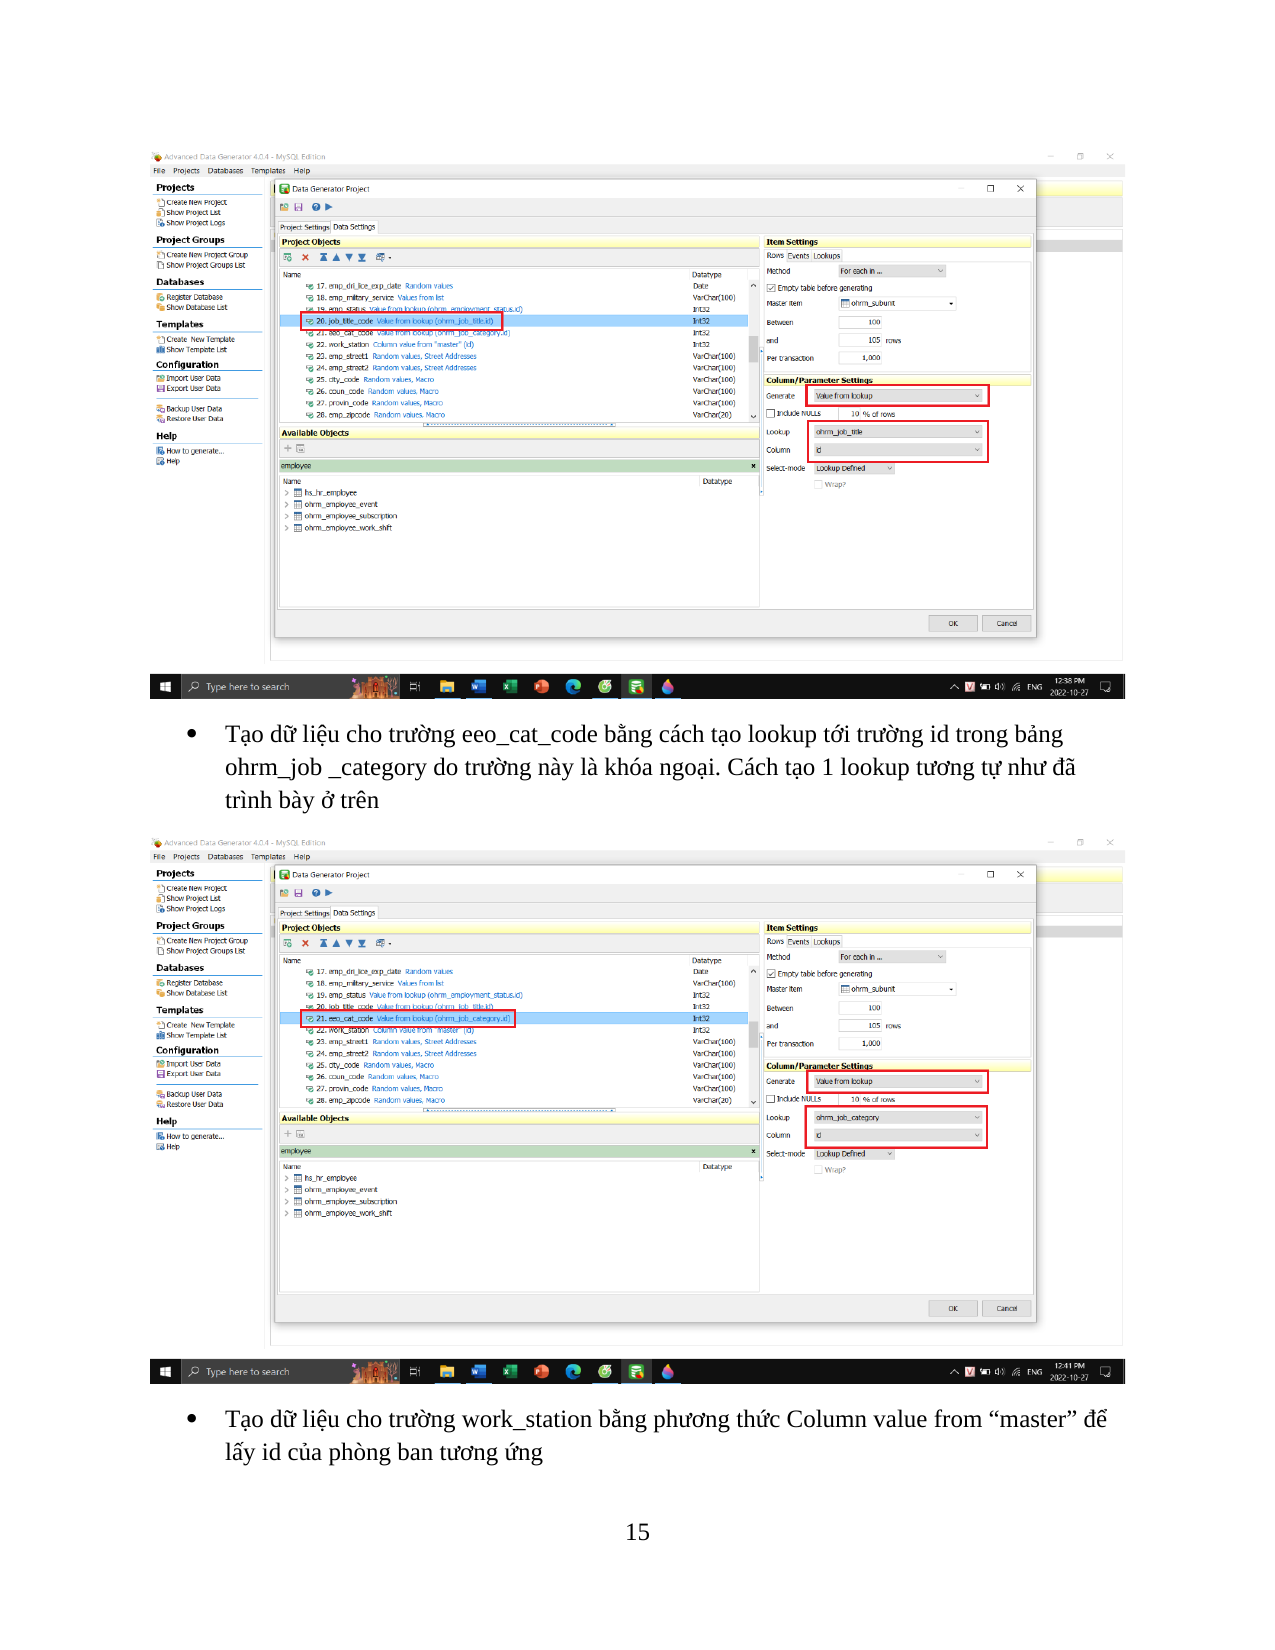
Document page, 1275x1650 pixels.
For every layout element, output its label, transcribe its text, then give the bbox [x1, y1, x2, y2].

list Tạo dữ liệu cho trường eeo_cat_code bằng cách tạo lookup tới trường id trong bảng ohrm_job _category do trường này là khóa ngoại. Cách tạo 1 lookup tương tự như đã trình bày ở trên [187, 719, 1125, 814]
list Tạo dữ liệu cho trường work_station bằng phương thức Column value from “master” để lấy id của phòng ban tương ứng [187, 1404, 1125, 1466]
picture [150, 150, 1125, 699]
picture [150, 835, 1125, 1384]
